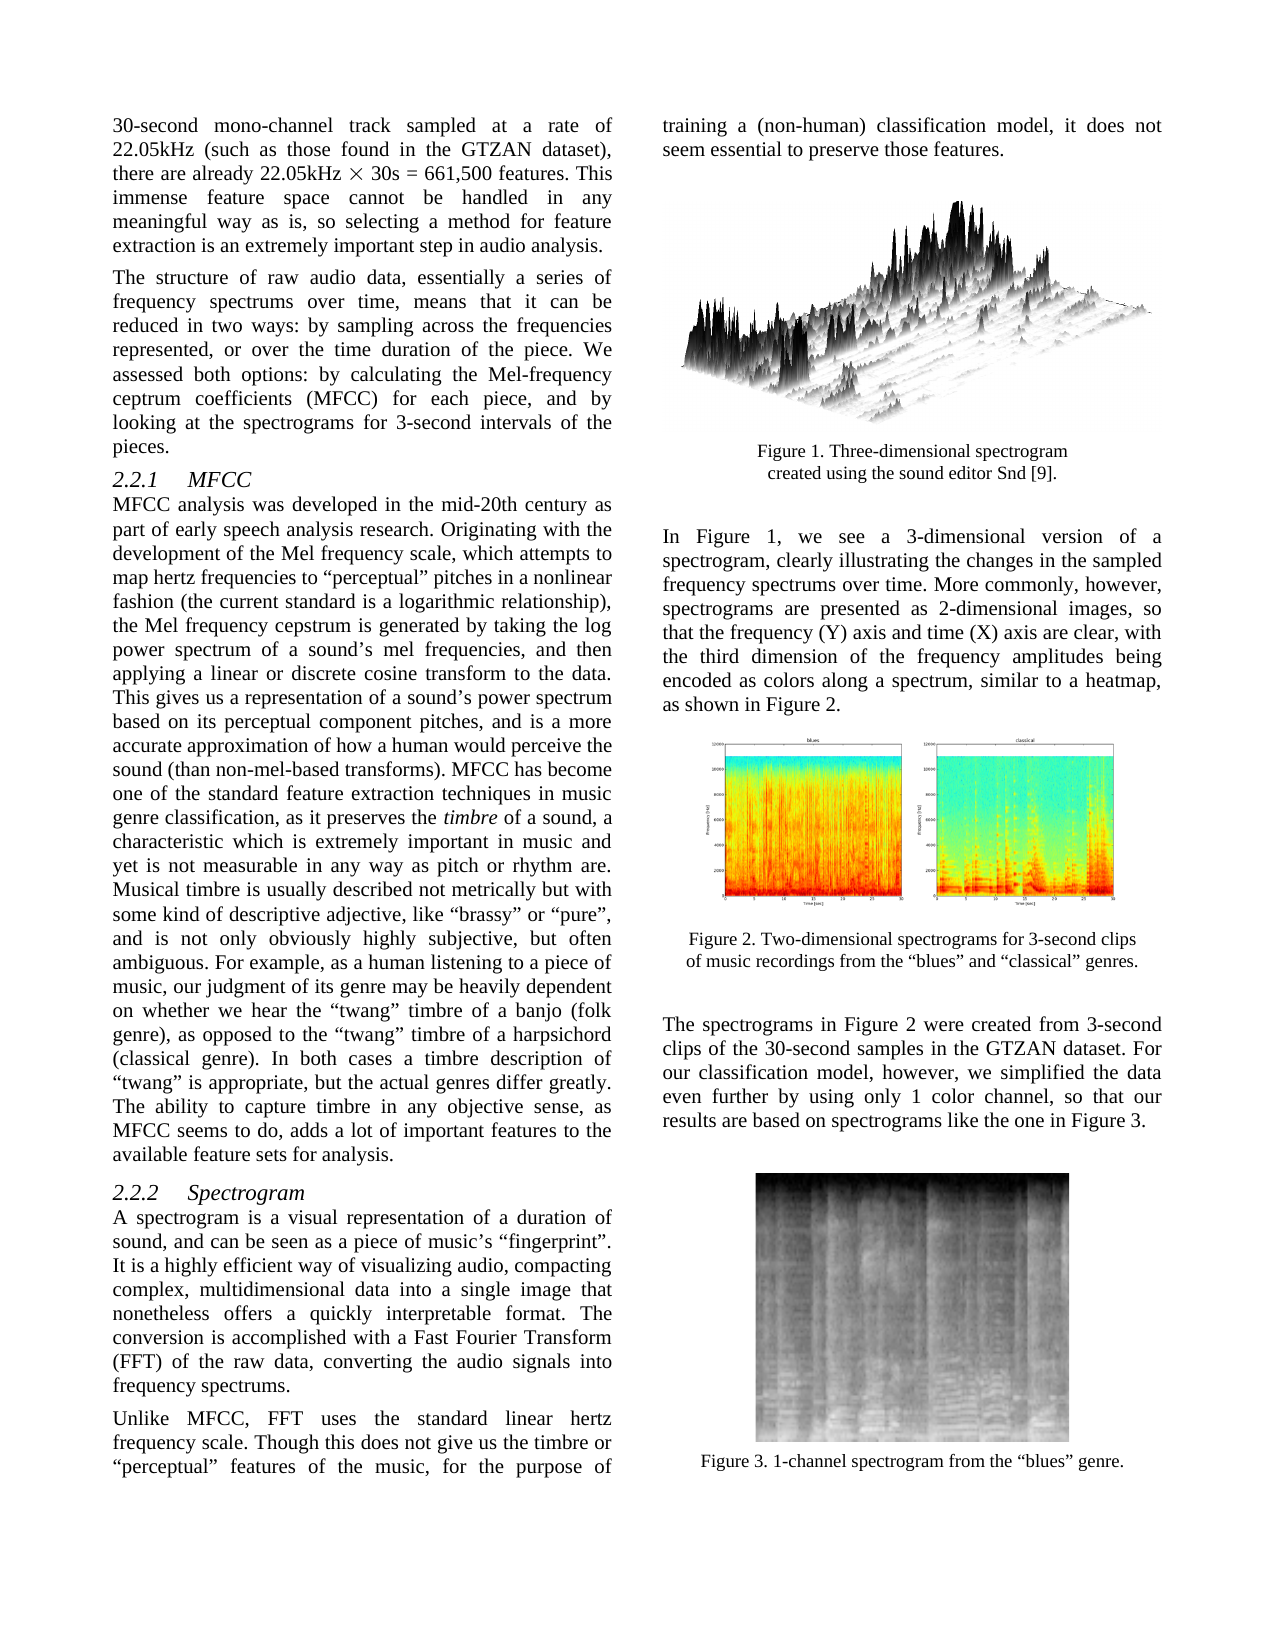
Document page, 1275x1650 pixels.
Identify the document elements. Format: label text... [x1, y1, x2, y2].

text Figure 1. Three-dimensional spectrogram created using the sound editor Snd [9]. [662, 440, 1162, 483]
picture [755, 1173, 1070, 1442]
text In Figure 1, we see a 3-dimensional version of a spectrogram, clearly illustrating the changes in the sampled frequency spectrums over time. More commonly, however, spectrograms are presented as 2-dimensional images, so that the frequency (Y) axis and time (X) axis are clear, with the third dimension of the frequency amplitudes being encoded as colors along a spectrum, similar to a heatmap, as shown in Figure 2. [662, 524, 1162, 716]
subtitle MFCC [112, 466, 613, 492]
text Figure 3. 1-channel spectrogram from the “blues” genre. [662, 1450, 1162, 1471]
text Unlike MFCC, FFT uses the standard linear hertz frequency scale. Though this does not give us the timbre or “perceptual” features of the music, for the purpose of training a (non-human) classification model, it does not seem essential to preserve those features. [662, 112, 1162, 161]
picture [662, 201, 1163, 432]
text A spectrogram is a visual representation of a duration of sound, and can be seen as a piece of music’s “fingerprint”. It is a highly efficient way of visualizing audio, compacting complex, multidimensional data into a single image that nonetheless offers a quickly interpretable format. The conversion is accomplished with a Fast Fourier Transform (FFT) of the raw data, converting the audio signals into frequency spectrums. [112, 1205, 613, 1397]
text The spectrograms in Figure 2 were created from 3-second clips of the 30-second samples in the GTZAN dataset. For our classification model, however, we simplified the data even further by using only 1 color channel, so that our results are based on spectrograms like the one in Figure 3. [662, 1012, 1162, 1132]
text MFCC analysis was developed in the mid-20th century as part of early speech analysis research. Originating with the development of the Mel frequency scale, which attempts to map hertz frequencies to “perceptual” pitches in a nonlinear fashion (the current standard is a logarithmic relationship), the Mel frequency cepstrum is generated by taking the log power spectrum of a sound’s mel frequencies, and then applying a linear or discrete cosine transform to the data. This gives us a representation of a sound’s power spectrum based on its perceptual component pitches, and is a more accurate approximation of how a human would perceive the sound (than non-mel-based transforms). MFCC has become one of the standard feature extraction techniques in music genre classification, as it preserves the timbre of a sound, a characteristic which is extremely important in music and yet is not measurable in any way as pitch or rhythm are. Musical timbre is usually described not metrically but with some kind of descriptive adjective, like “brassy” or “pure”, and is not only obviously highly subjective, but often ambiguous. For example, as a human listening to a piece of music, our judgment of its genre may be heavily dependent on whether we hear the “twang” timbre of a banjo (folk genre), as opposed to the “twang” timbre of a harpsichord (classical genre). In both cases a timbre description of “twang” is appropriate, but the actual genres differ greatly. The ability to capture timbre in any objective sense, as MFCC seems to do, adds a lot of important features to the available feature sets for analysis. [112, 492, 613, 1166]
text Figure 2. Two-dimensional spectrograms for 3-second clips of music recordings from the “blues” and “classical” genres. [662, 928, 1162, 971]
subtitle Spectrogram [112, 1179, 613, 1205]
text The structure of raw audio data, essentially a series of frequency spectrums over time, means that it can be reduced in two ways: by sampling across the frequencies represented, or over the time duration of the piece. We assessed both options: by calculating the Mel-frequency ceptrum coefficients (MFCC) for each piece, and by looking at the spectrograms for 3-second intervals of the pieces. [112, 265, 613, 458]
text Unlike MFCC, FFT uses the standard linear hertz frequency scale. Though this does not give us the timbre or “perceptual” features of the music, for the purpose of training a (non-human) classification model, it does not seem essential to preserve those features. [112, 1406, 613, 1478]
picture [662, 724, 1163, 920]
